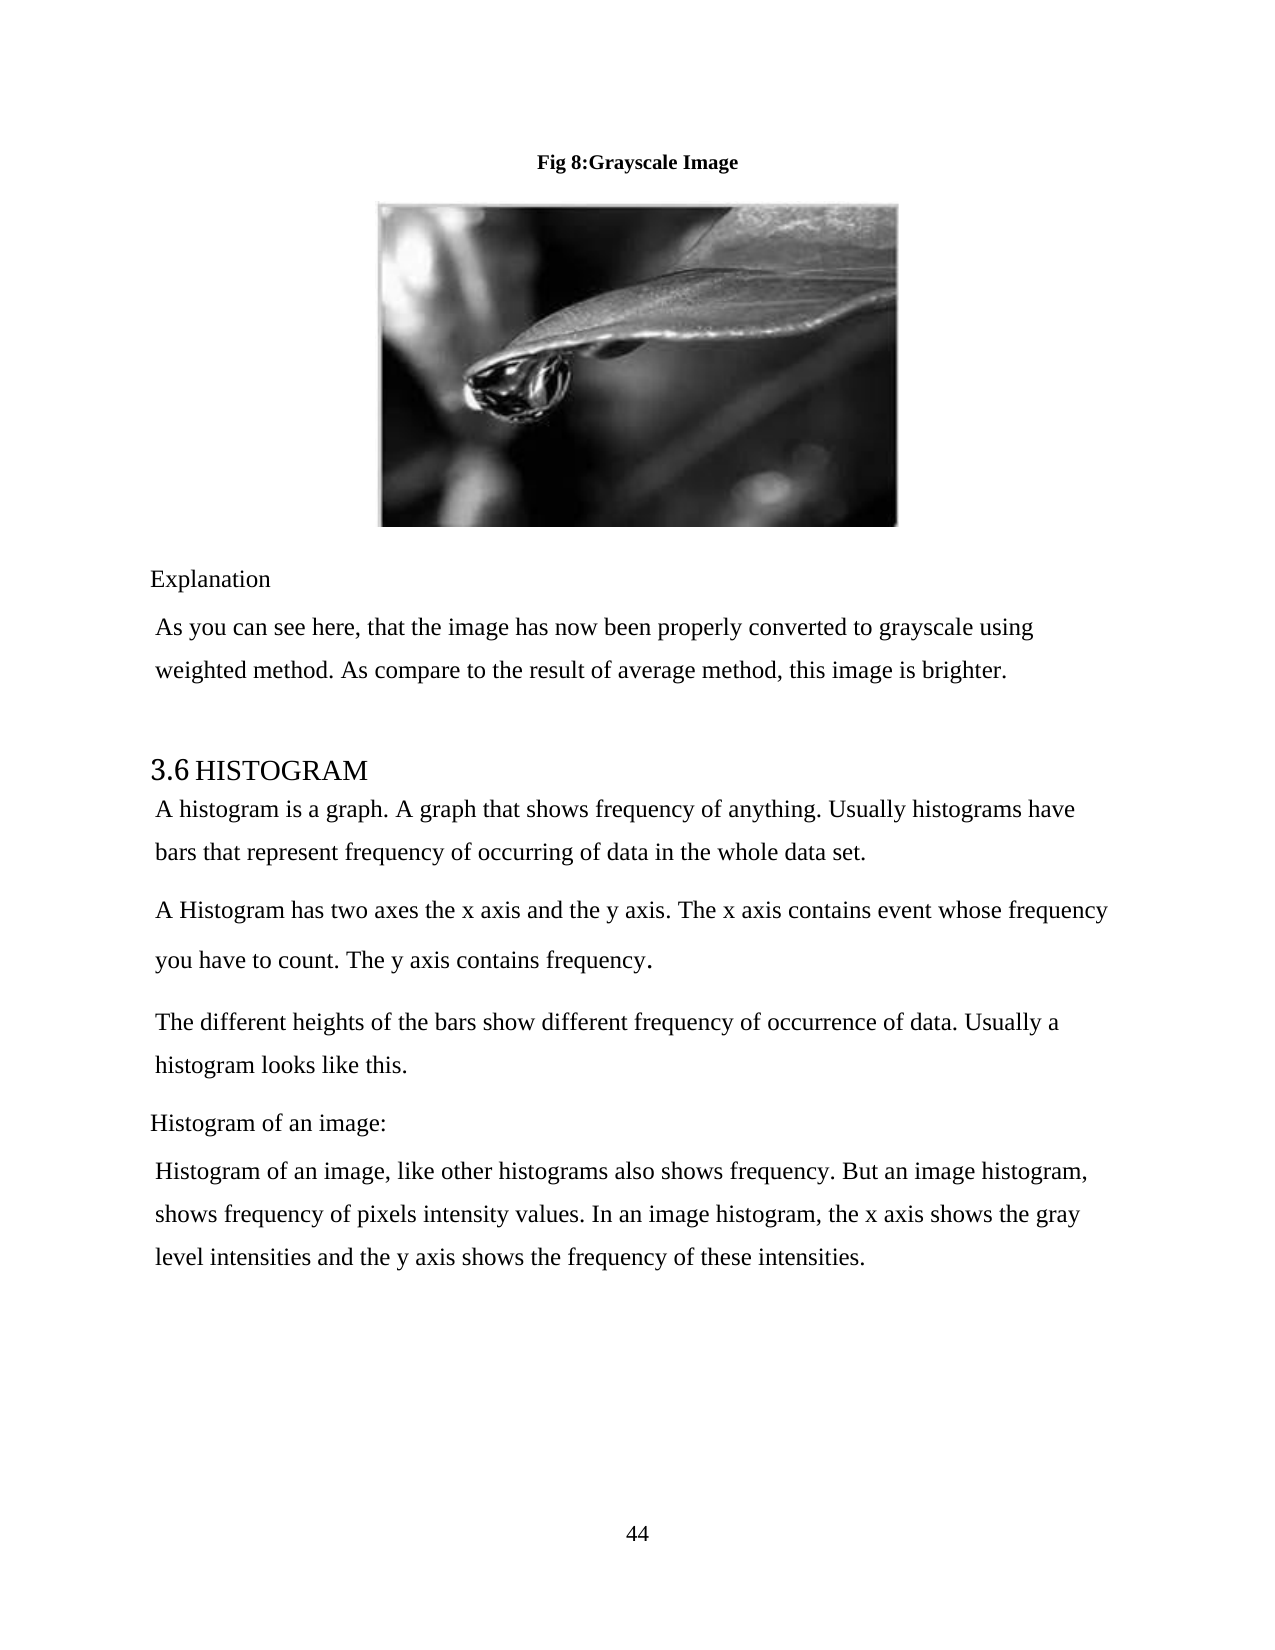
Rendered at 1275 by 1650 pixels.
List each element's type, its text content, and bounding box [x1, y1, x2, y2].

text A histogram is a graph. A graph that shows frequency of anything. Usually histograms have bars that represent frequency of occurring of data in the whole data set. [155, 794, 1078, 866]
text Explanation [150, 564, 1148, 593]
text A Histogram has two axes the x axis and the y axis. The x axis contains event whose frequency you have to count. The y axis contains frequency. [155, 896, 1110, 975]
text As you can see here, that the image has now been properly converted to grayscale using weighted method. As compare to the result of average method, this image is brighter. [155, 612, 1036, 684]
text The different heights of the bars show different frequency of occurrence of data. Usually a histogram looks like this. [155, 1007, 1148, 1078]
text Fig 8:Grayscale Image [469, 150, 806, 174]
picture [375, 201, 899, 527]
text Histogram of an image: [150, 1108, 1148, 1137]
text Histogram of an image, like other histograms also shows frequency. But an image histogram, shows frequency of pixels intensity values. In an image histogram, the x axis shows the gray level intensities and the y axis shows the frequency of these intensities. [155, 1156, 1126, 1271]
subtitle HISTOGRAM [150, 750, 1148, 789]
